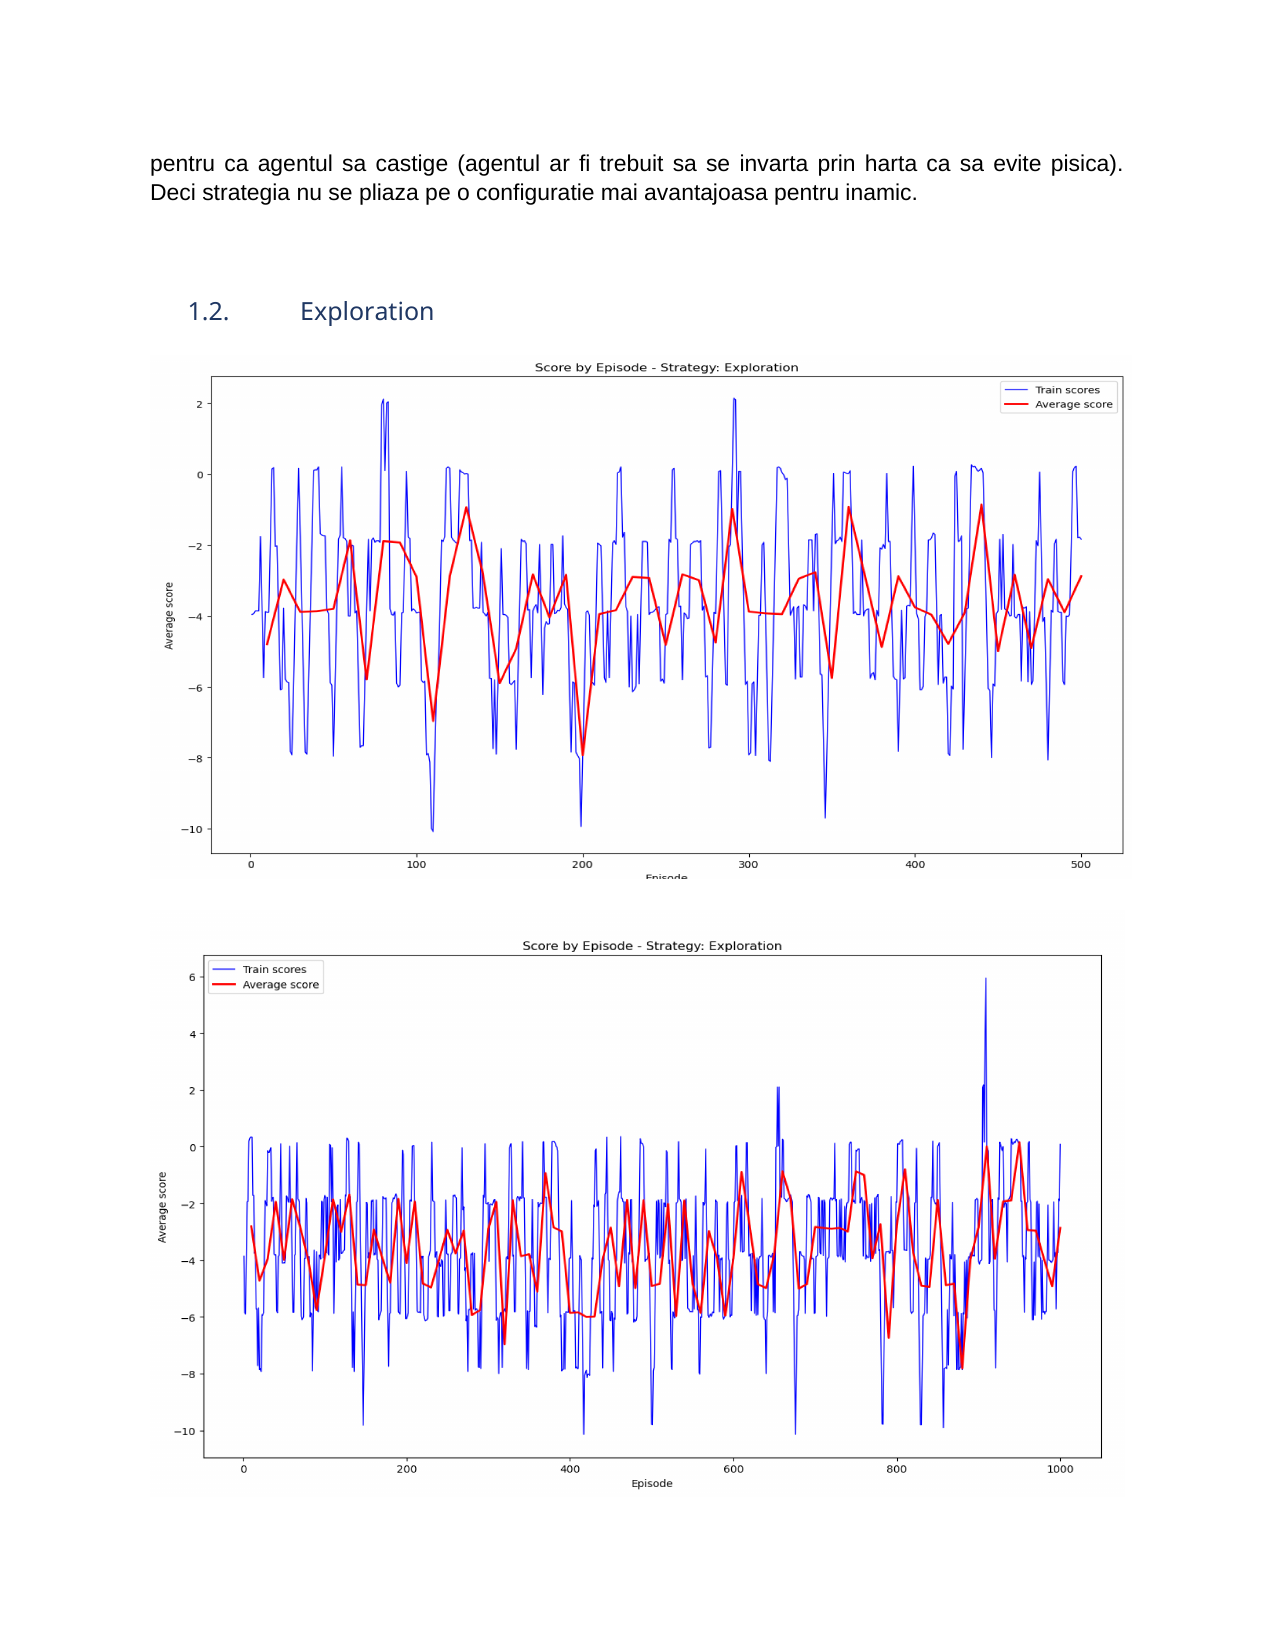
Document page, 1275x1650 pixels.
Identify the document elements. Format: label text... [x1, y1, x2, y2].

picture [150, 355, 1133, 879]
picture [150, 910, 1125, 1497]
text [150, 150, 1125, 205]
subtitle Exploration [187, 294, 1125, 328]
